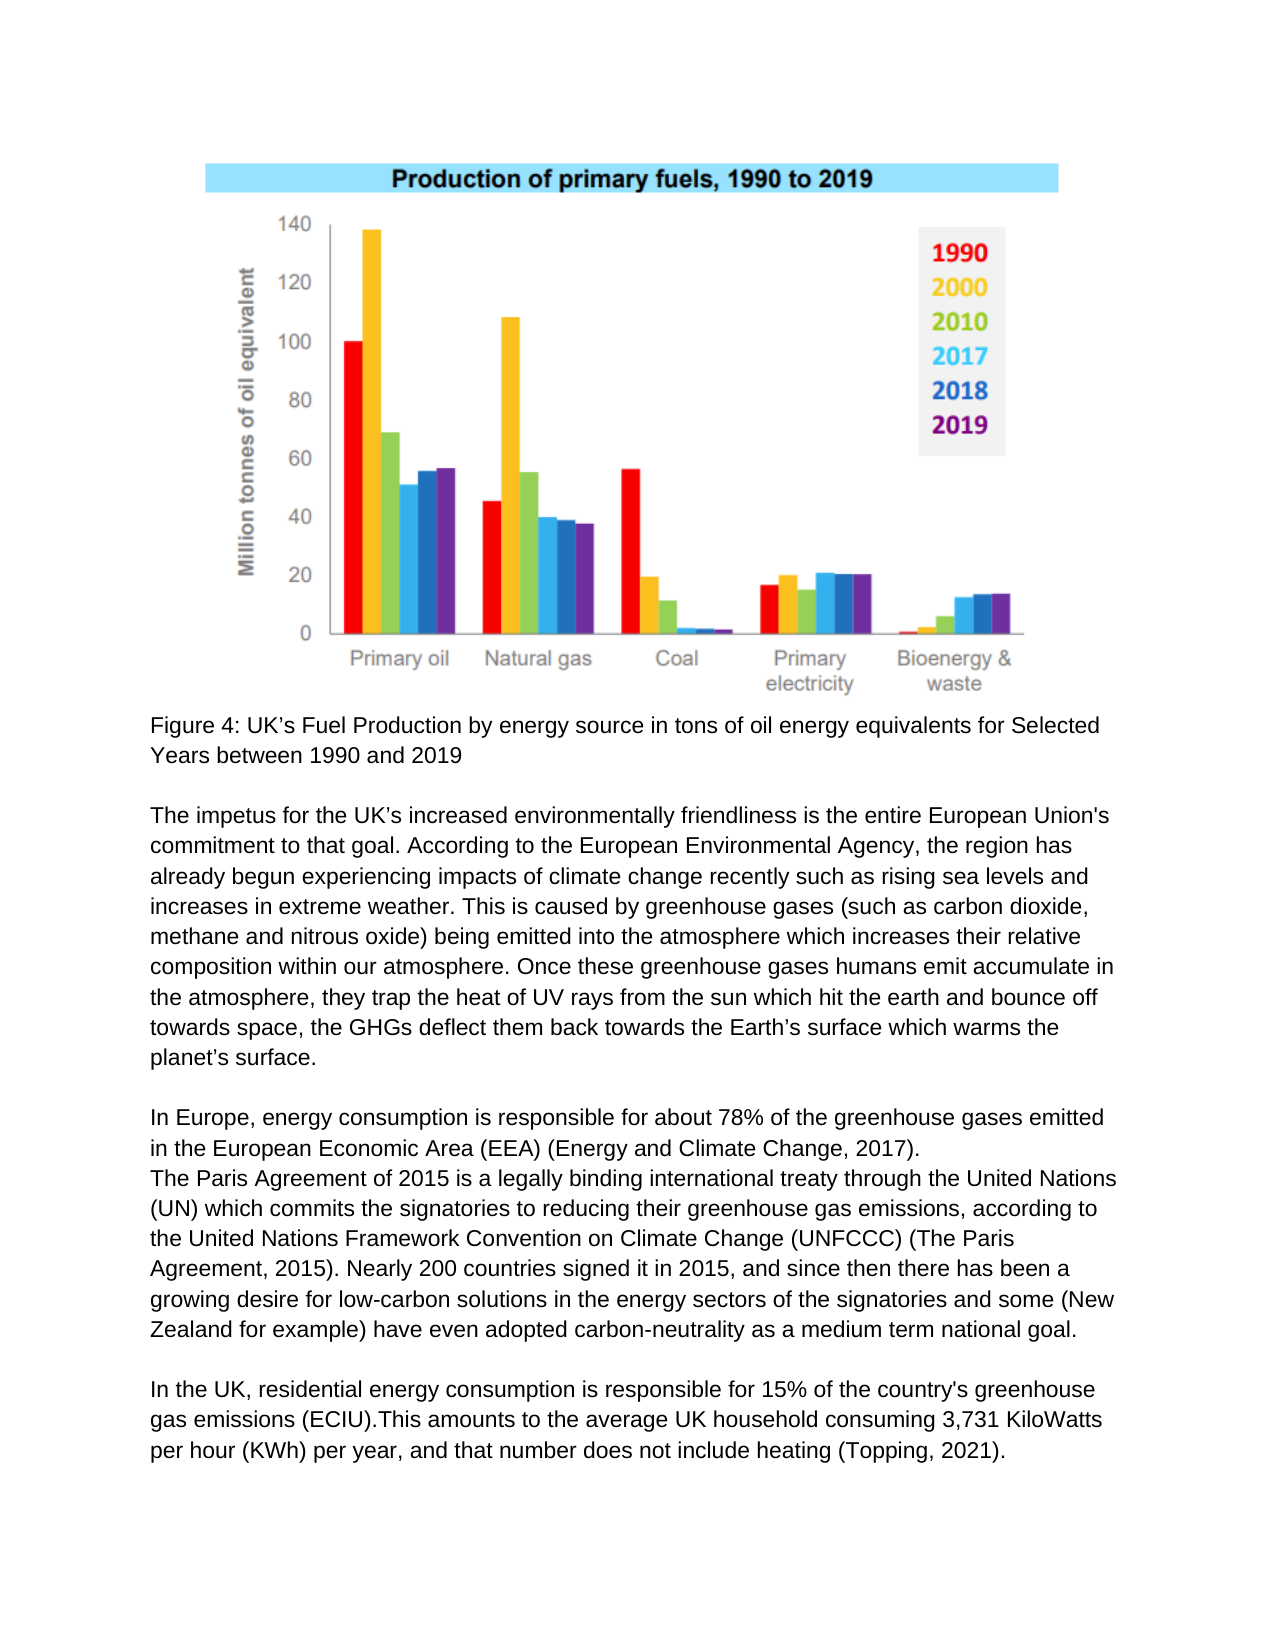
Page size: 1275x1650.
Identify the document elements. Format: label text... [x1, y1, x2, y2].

text The impetus for the UK’s increased environmentally friendliness is the entire European Union's commitment to that goal. According to the European Environmental Agency, the region has already begun experiencing impacts of climate change recently such as rising sea levels and increases in extreme weather. This is caused by greenhouse gases (such as carbon dioxide, methane and nitrous oxide) being emitted into the atmosphere which increases their relative composition within our atmosphere. Once these greenhouse gases humans emit accumulate in the atmosphere, they trap the heat of UV rays from the sun which hit the earth and bounce off towards space, the GHGs deflect them back towards the Earth’s surface which warms the planet’s surface. [150, 802, 1125, 1070]
picture [150, 150, 1089, 708]
text Figure 4: UK’s Fuel Production by energy source in tons of oil energy equivalents for Selected Years between 1990 and 2019 [150, 712, 1125, 768]
text The Paris Agreement of 2015 is a legally binding international treaty through the United Nations (UN) which commits the signatories to reducing their greenhouse gas emissions, according to the United Nations Framework Convention on Climate Change (UNFCCC) (The Paris Agreement, 2015). Nearly 200 countries signed it in 2015, and since then there has been a growing desire for low-carbon solutions in the energy sectors of the signatories and some (New Zealand for example) have even adopted carbon-neutrality as a medium term national goal. [150, 1165, 1125, 1342]
text In Europe, energy consumption is responsible for about 78% of the greenhouse gases emitted in the European Economic Area (EEA) (Energy and Climate Change, 2017). [150, 1104, 1125, 1161]
text In the UK, residential energy consumption is responsible for 15% of the country's greenhouse gas emissions (ECIU).This amounts to the average UK household consuming 3,731 KiloWatts per hour (KWh) per year, and that number does not include heating (Topping, 2021). [150, 1376, 1125, 1463]
